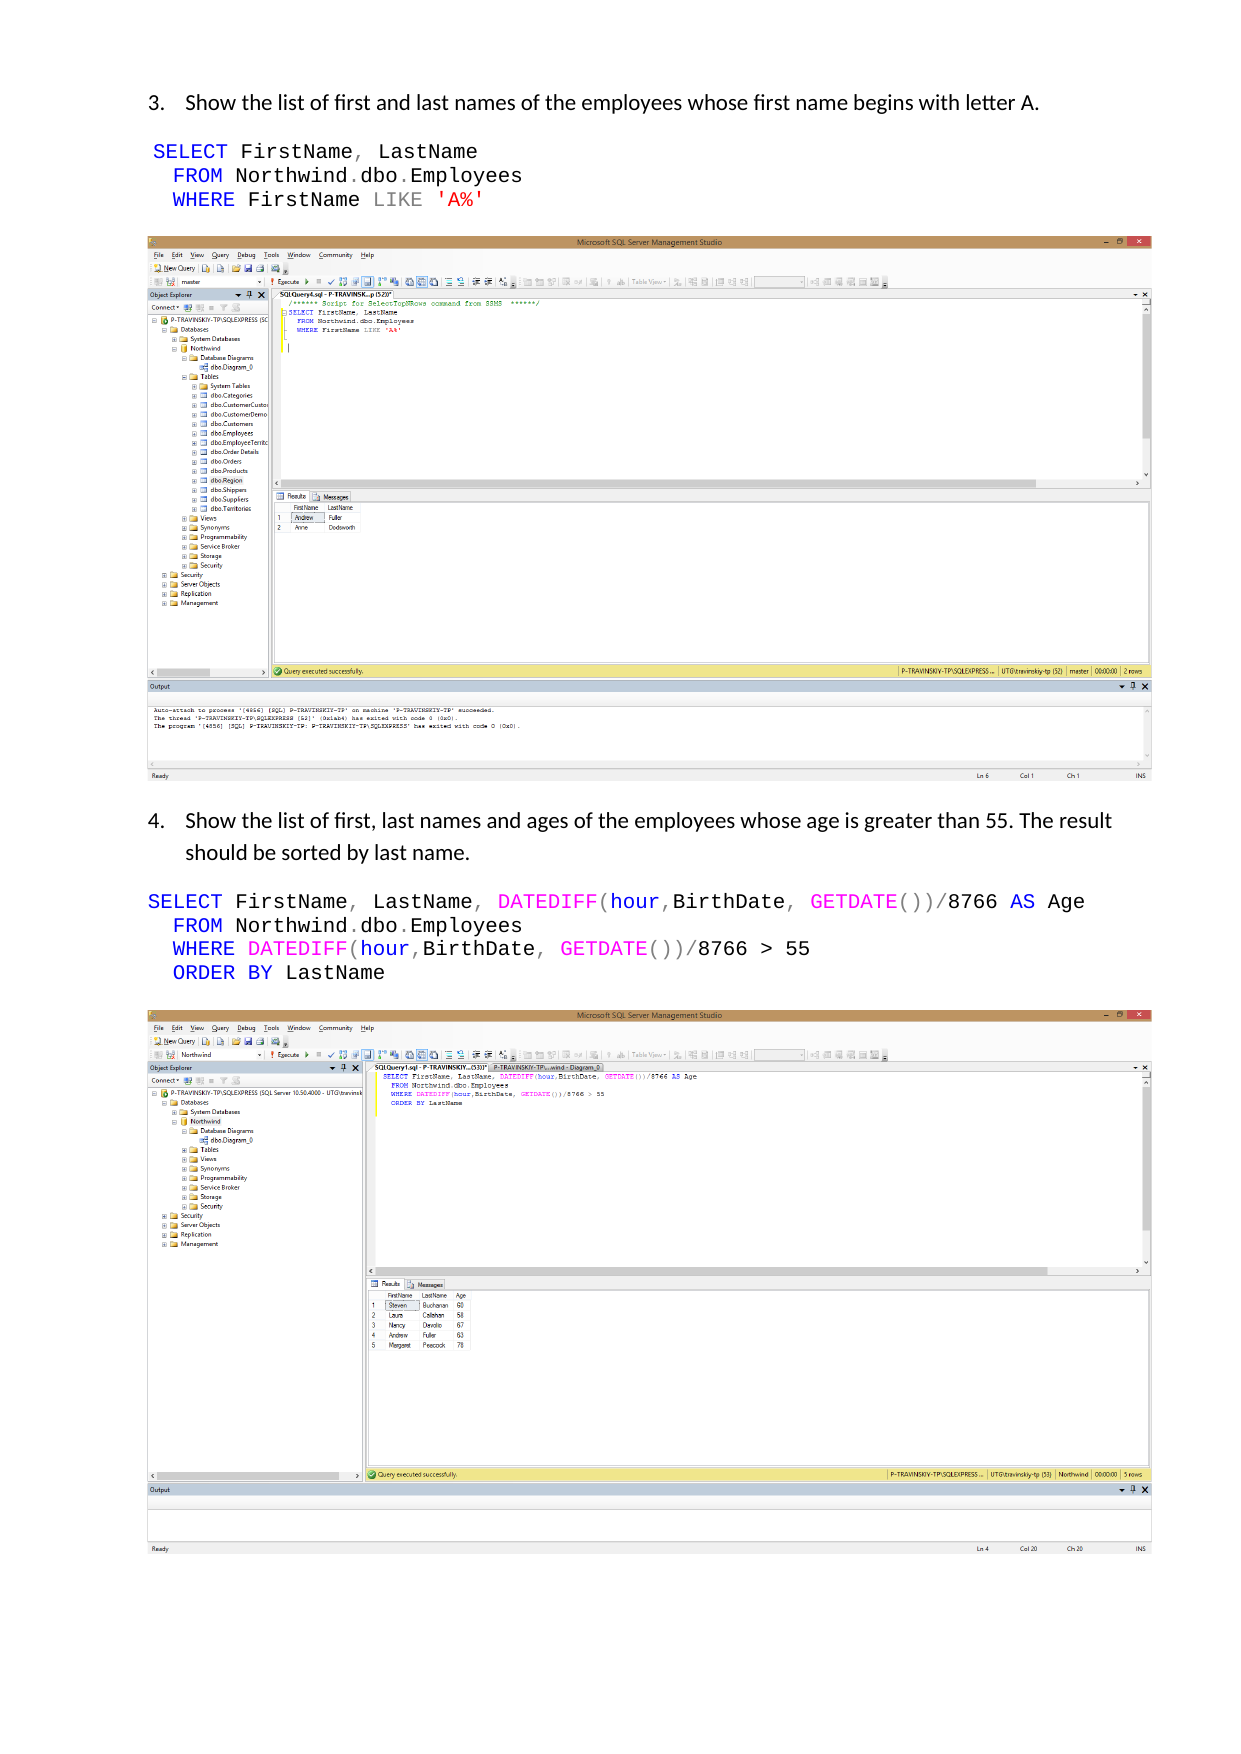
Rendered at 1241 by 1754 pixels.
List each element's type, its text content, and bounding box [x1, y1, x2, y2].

list Show the list of first and last names of the employees whose first name begins with letter A. [148, 88, 1152, 117]
text WHERE DATEDIFF(hour,BirthDate, GETDATE())/8766 > 55 [148, 938, 1152, 962]
text WHERE FirstName LIKE 'A%' [148, 189, 1152, 212]
list Show the list of first, last names and ages of the employees whose age is greater than 55. The result should be sorted by last name. [148, 806, 1152, 866]
text FROM Northwind.dbo.Employees [148, 165, 1152, 189]
text SELECT FirstName, LastName, DATEDIFF(hour,BirthDate, GETDATE())/8766 AS Age [148, 891, 1152, 914]
text ORDER BY LastName [148, 962, 1152, 986]
picture [147, 236, 1152, 781]
text SELECT FirstName, LastName [148, 142, 1152, 165]
picture [147, 1010, 1152, 1554]
text FROM Northwind.dbo.Employees [148, 914, 1152, 938]
